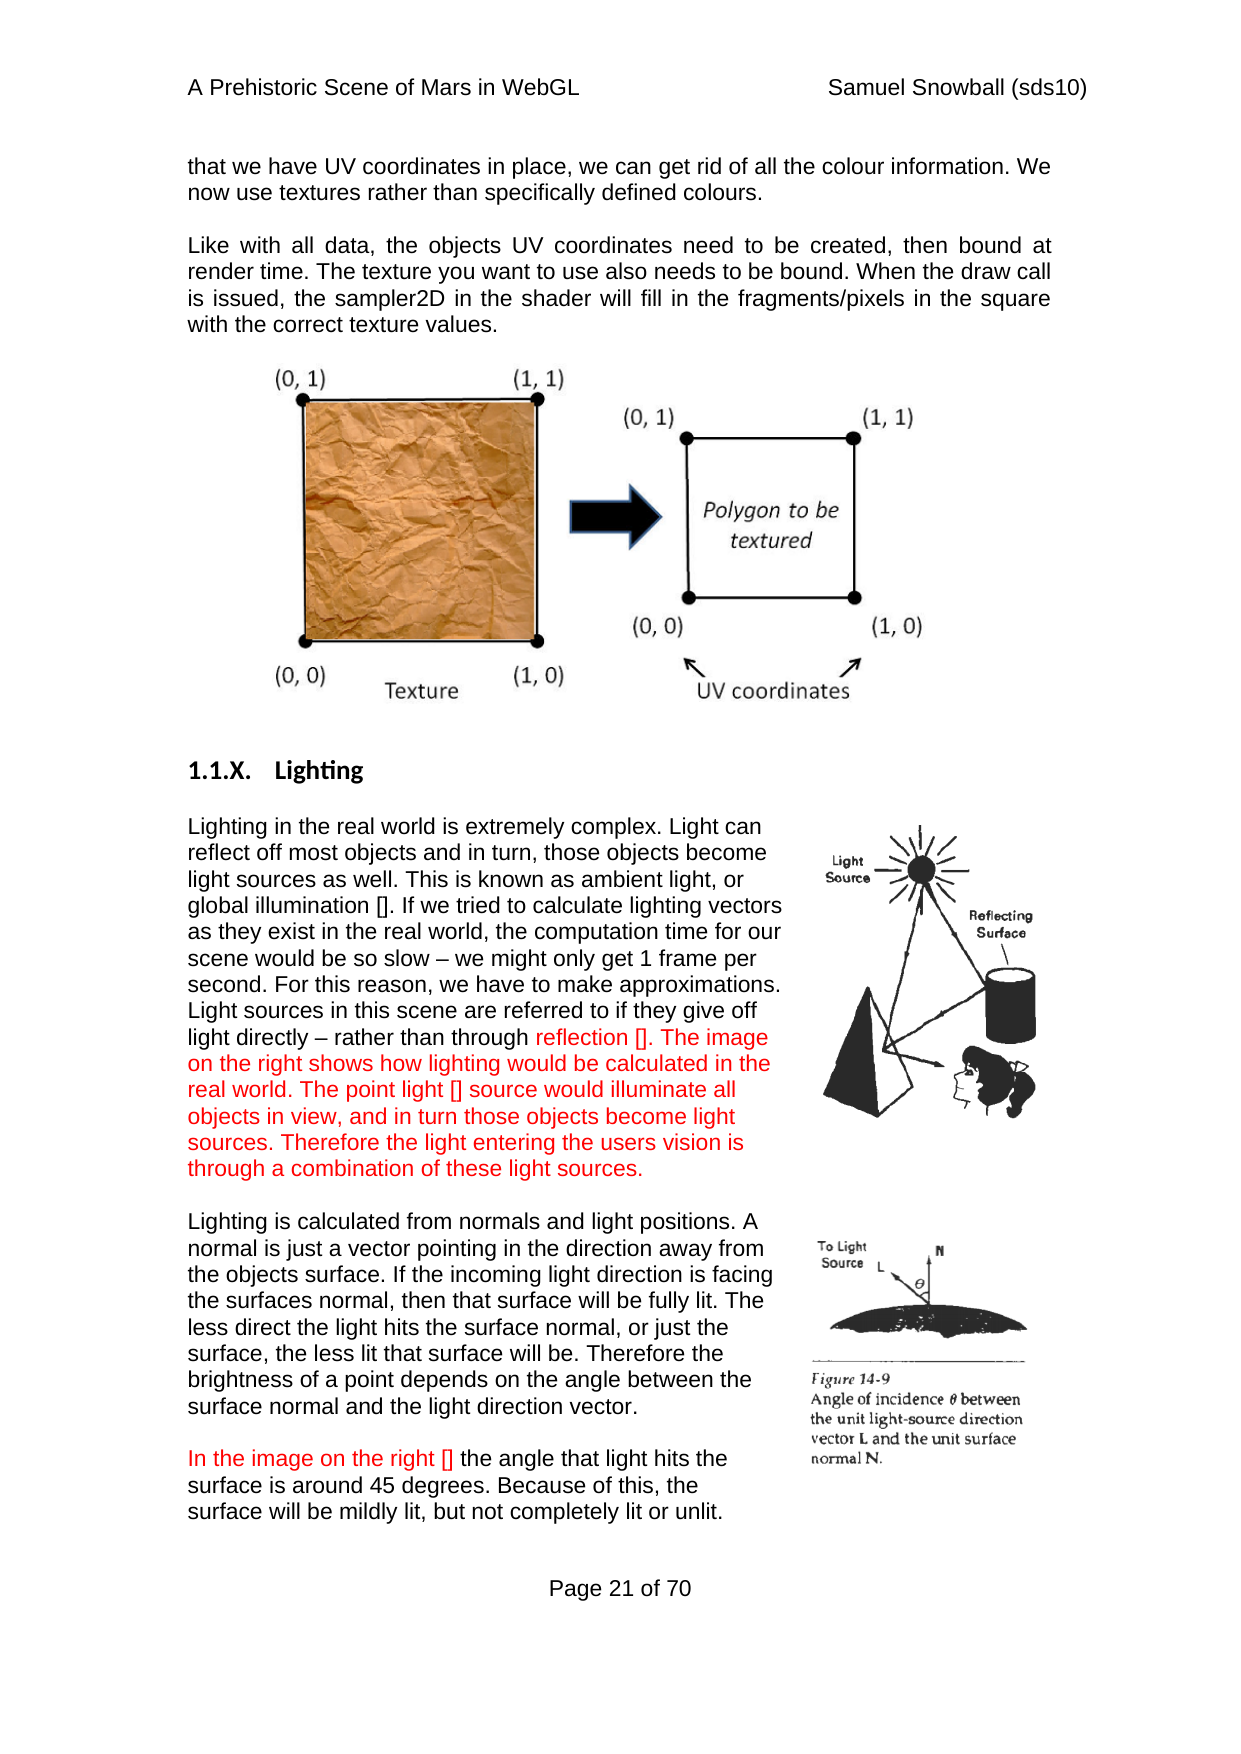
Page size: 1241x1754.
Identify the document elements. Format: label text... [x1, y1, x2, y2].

text In the image on the right [] the angle that light hits the surface is around 45 degrees. Because of this, the surface will be mildly lit, but not completely lit or unlit. [187, 1445, 1053, 1524]
text Lighting in the real world is extremely complex. Light can reflect off most objects and in turn, those objects become light sources as well. This is known as ambient light, or global illumination []. If we tried to calculate lighting vectors as they exist in the real world, the computation time for our scene would be so slow – we might only get 1 frame per second. For this reason, we have to make approximations. Light sources in this scene are referred to if they give off light directly – rather than through reflection []. The image on the right shows how lighting would be calculated in the real world. The point light [] source would illuminate all objects in view, and in turn those objects become light sources. Therefore the light entering the users vision is through a combination of these light sources. [187, 813, 1053, 1182]
text Lighting is calculated from normals and light positions. A normal is just a vector pointing in the direction away from the objects surface. If the incoming light direction is facing the surfaces normal, then that surface will be fully lit. The less direct the light hits the surface normal, or just the surface, the less lit that surface will be. Therefore the brightness of a point depends on the angle between the surface normal and the light direction vector. [187, 1208, 1053, 1419]
text Like with all data, the objects UV coordinates need to be created, then bound at render time. The texture you want to use also needs to be bound. When the draw call is issued, the sampler2D in the shader will fill in the fragments/pixels in the square with the correct texture values. [187, 232, 1053, 337]
subtitle 1.1.X. Lighting [187, 753, 1053, 786]
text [187, 153, 1053, 206]
picture [812, 825, 1053, 1139]
picture [272, 359, 927, 705]
picture [795, 1229, 1052, 1493]
